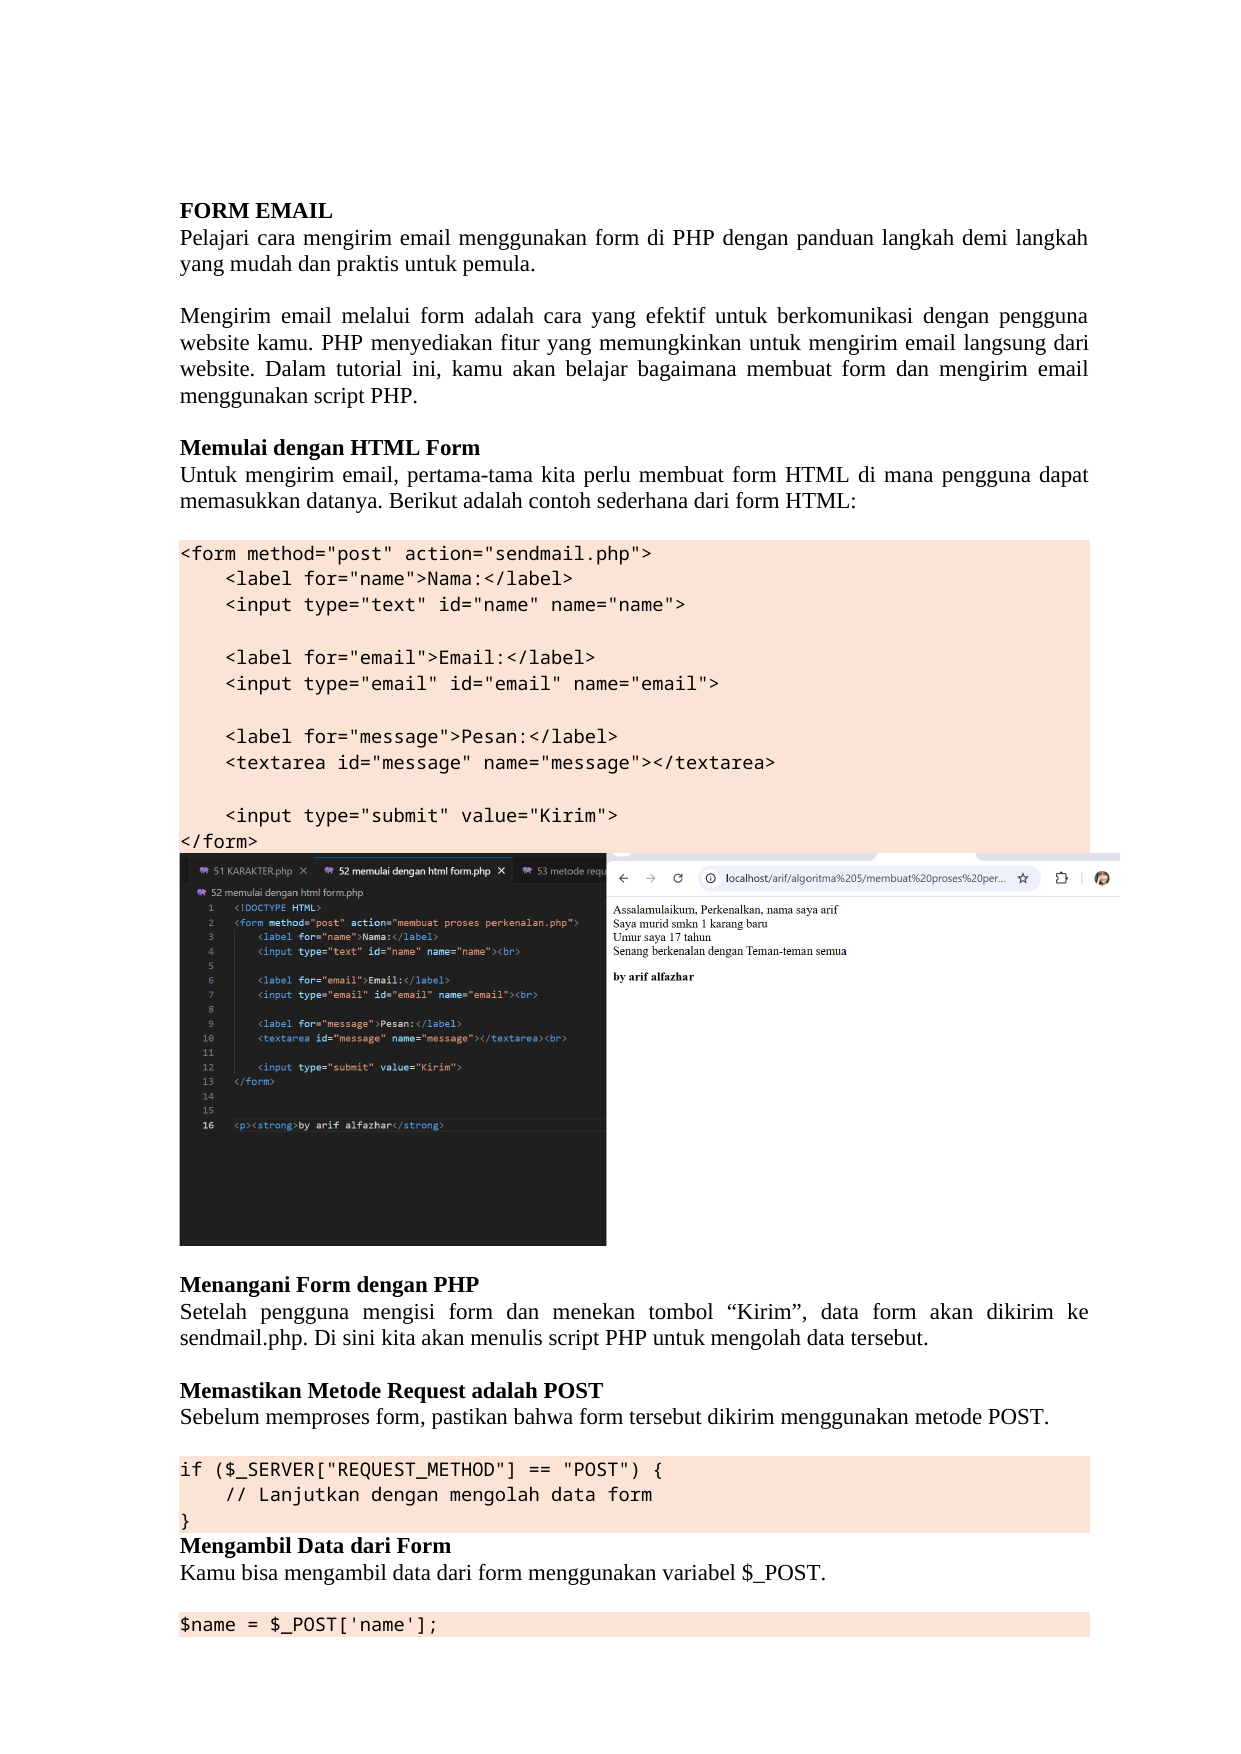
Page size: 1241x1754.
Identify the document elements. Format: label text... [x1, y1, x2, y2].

text Mengambil Data dari Form [179, 1533, 1090, 1559]
text if ($_SERVER["REQUEST_METHOD"] == "POST") { [179, 1456, 1090, 1482]
text Mengirim email melalui form adalah cara yang efektif untuk berkomunikasi dengan pengguna website kamu. PHP menyediakan fitur yang memungkinkan untuk mengirim email langsung dari website. Dalam tutorial ini, kamu akan belajar bagaimana membuat form dan mengirim email menggunakan script PHP. [179, 303, 1090, 408]
text </form> [179, 828, 1090, 853]
picture [179, 853, 1120, 1246]
text <input type="email" id="email" name="email"> [179, 670, 1090, 695]
text Kamu bisa mengambil data dari form menggunakan variabel $_POST. [179, 1559, 1090, 1585]
text } [179, 1507, 1090, 1533]
text $name = $_POST['name']; [179, 1612, 1090, 1637]
text Menangani Form dengan PHP [179, 1272, 1090, 1298]
text <form method="post" action="sendmail.php"> [179, 540, 1090, 565]
text Sebelum memproses form, pastikan bahwa form tersebut dikirim menggunakan metode POST. [179, 1403, 1090, 1430]
text <label for="email">Email:</label> [179, 644, 1090, 670]
text Setelah pengguna mengisi form dan menekan tombol “Kirim”, data form akan dikirim ke sendmail.php. Di sini kita akan menulis script PHP untuk mengolah data tersebut. [179, 1298, 1090, 1351]
text Memastikan Metode Request adalah POST [179, 1377, 1090, 1403]
text // Lanjutkan dengan mengolah data form [179, 1482, 1090, 1507]
text FORM EMAIL [179, 197, 1090, 223]
text <input type="submit" value="Kirim"> [179, 802, 1090, 828]
text <label for="message">Pesan:</label> [179, 723, 1090, 749]
text Pelajari cara mengirim email menggunakan form di PHP dengan panduan langkah demi langkah yang mudah dan praktis untuk pemula. [179, 223, 1090, 276]
text <textarea id="message" name="message"></textarea> [179, 749, 1090, 774]
text <label for="name">Nama:</label> [179, 565, 1090, 591]
text Memulai dengan HTML Form [179, 434, 1090, 461]
text Untuk mengirim email, pertama-tama kita perlu membuat form HTML di mana pengguna dapat memasukkan datanya. Berikut adalah contoh sederhana dari form HTML: [179, 461, 1090, 513]
text <input type="text" id="name" name="name"> [179, 591, 1090, 616]
